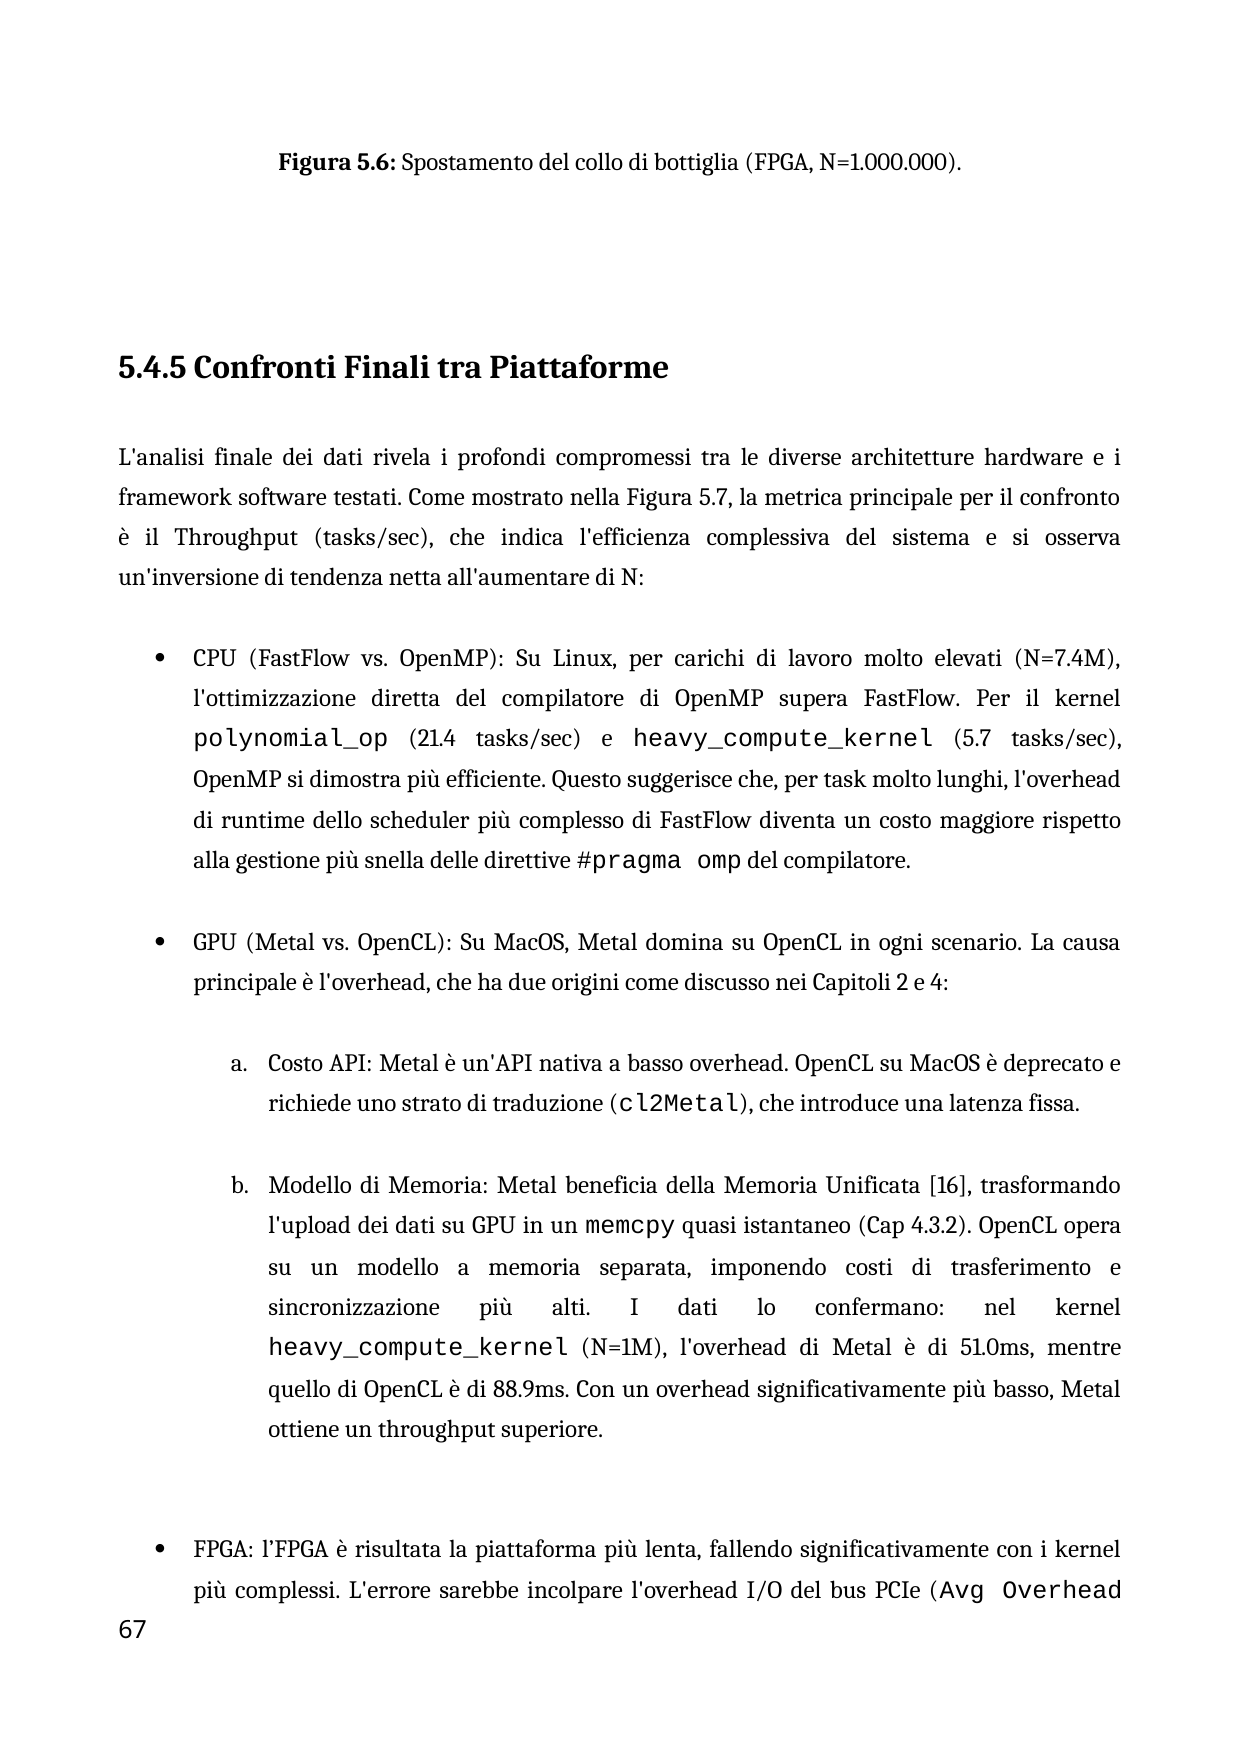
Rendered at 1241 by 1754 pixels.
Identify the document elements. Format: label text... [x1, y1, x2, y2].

text L'analisi finale dei dati rivela i profondi compromessi tra le diverse architetture hardware e i framework software testati. Come mostrato nella Figura 5.7, la metrica principale per il confronto è il Throughput (tasks/sec), che indica l'efficienza complessiva del sistema e si osserva un'inversione di tendenza netta all'aumentare di N: [118, 442, 1122, 592]
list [156, 1535, 1122, 1606]
list CPU (FastFlow vs. OpenMP): Su Linux, per carichi di lavoro molto elevati (N=7.4M), l'ottimizzazione diretta del compilatore di OpenMP supera FastFlow. Per il kernel polynomial_op (21.4 tasks/sec) e heavy_compute_kernel (5.7 tasks/sec), OpenMP si dimostra più efficiente. Questo suggerisce che, per task molto lunghi, l'overhead di runtime dello scheduler più complesso di FastFlow diventa un costo maggiore rispetto alla gestione più snella delle direttive #pragma omp del compilatore. [156, 643, 1122, 876]
list GPU (Metal vs. OpenCL): Su MacOS, Metal domina su OpenCL in ogni scenario. La causa principale è l'overhead, che ha due origini come discusso nei Capitoli 2 e 4: [156, 928, 1122, 997]
text Figura 5.6: Spostamento del collo di bottiglia (FPGA, N=1.000.000). [118, 148, 1122, 176]
text 5.4.5 Confronti Finali tra Piattaforme [118, 349, 1122, 387]
list Modello di Memoria: Metal beneficia della Memoria Unificata [16], trasformando l'upload dei dati su GPU in un memcpy quasi istantaneo (Cap 4.3.2). OpenCL opera su un modello a memoria separata, imponendo costi di trasferimento e sincronizzazione più alti. I dati lo confermano: nel kernel heavy_compute_kernel (N=1M), l'overhead di Metal è di 51.0ms, mentre quello di OpenCL è di 88.9ms. Con un overhead significativamente più basso, Metal ottiene un throughput superiore. [231, 1171, 1122, 1443]
list Costo API: Metal è un'API nativa a basso overhead. OpenCL su MacOS è deprecato e richiede uno strato di traduzione (cl2Metal), che introduce una latenza fissa. [231, 1049, 1122, 1119]
